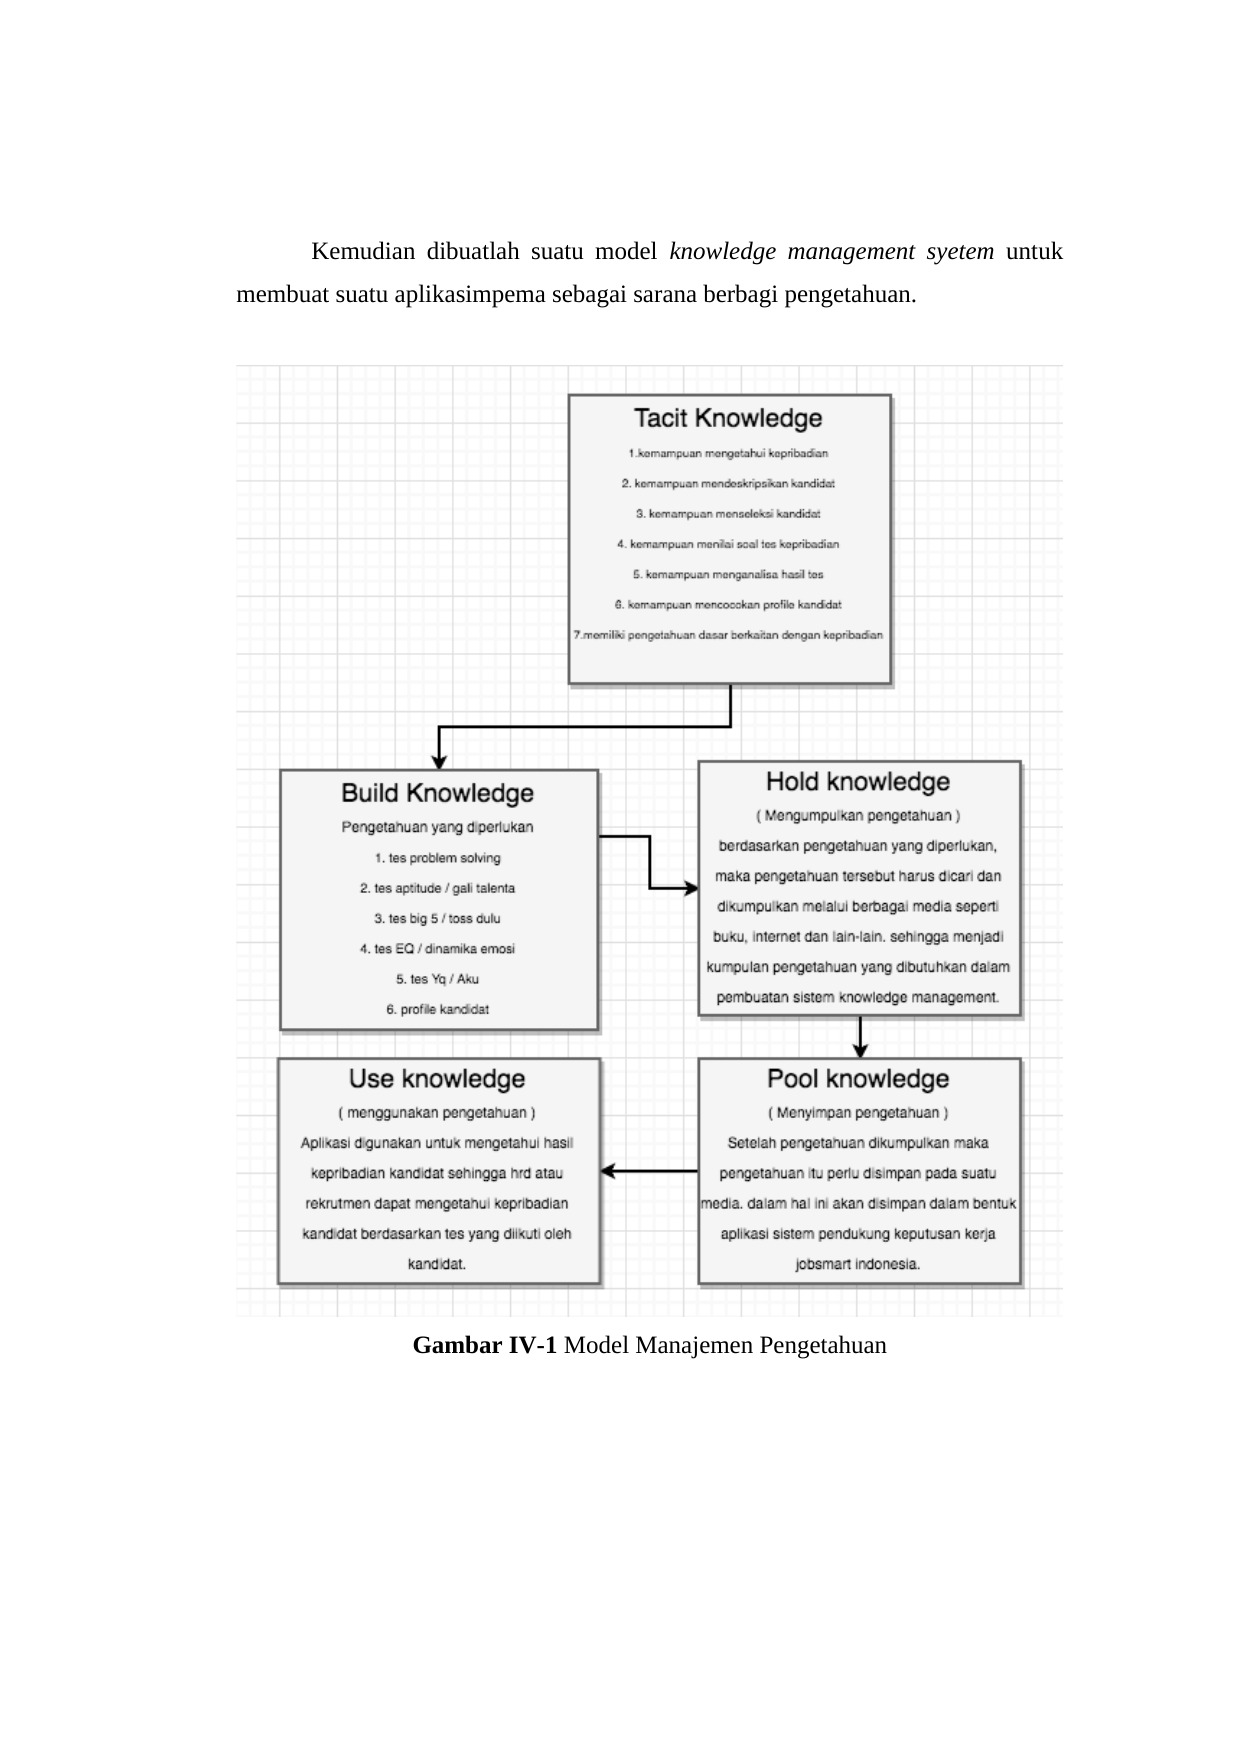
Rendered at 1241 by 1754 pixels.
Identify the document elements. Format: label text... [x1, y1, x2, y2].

text Gambar IV-1 Model Manajemen Pengetahuan [236, 1331, 1063, 1359]
picture [236, 365, 1063, 1317]
text Kemudian dibuatlah suatu model knowledge management syetem untuk membuat suatu aplikasimpema sebagai sarana berbagi pengetahuan. [236, 236, 1063, 308]
